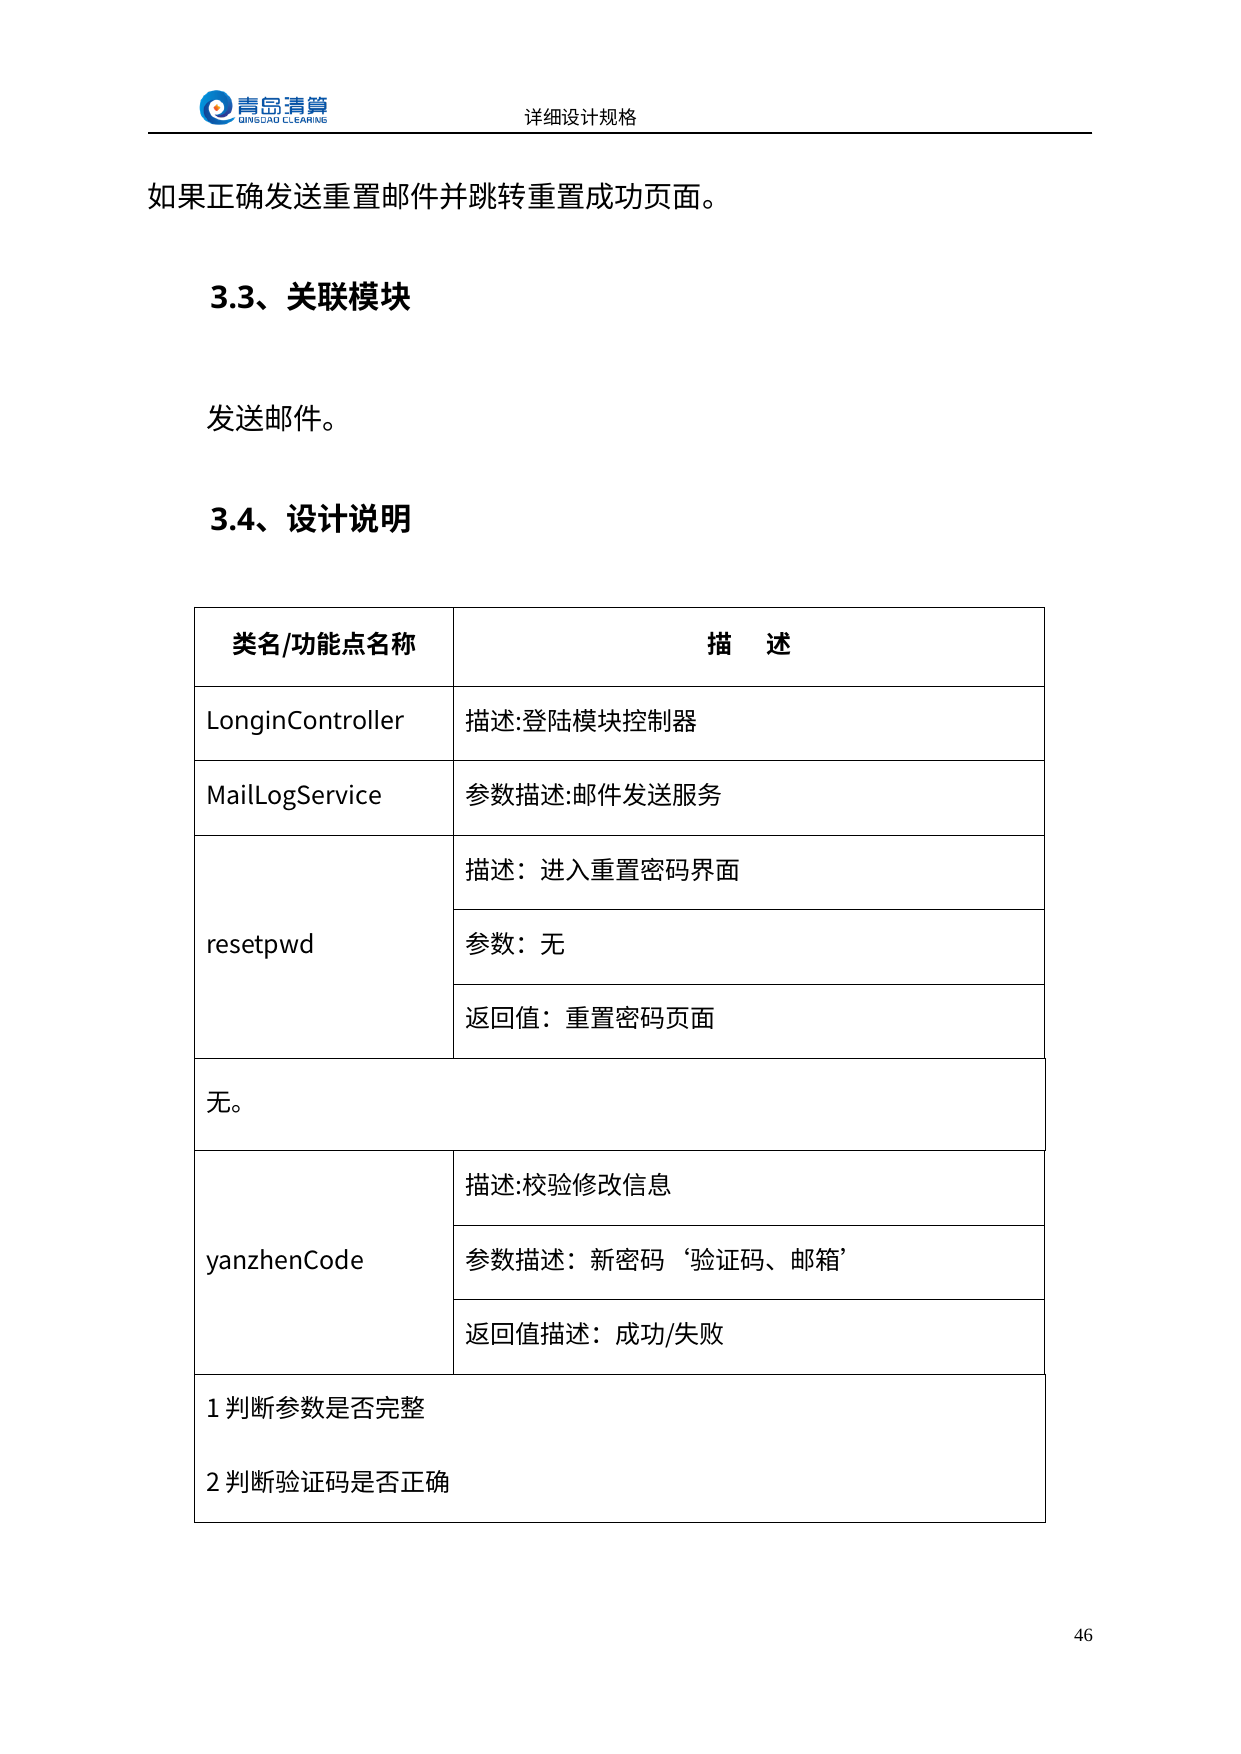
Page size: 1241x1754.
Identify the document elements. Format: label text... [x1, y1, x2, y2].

text 发送邮件。 [148, 384, 1092, 449]
table_cell 无。 [195, 1059, 1045, 1150]
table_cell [195, 1375, 1045, 1522]
table_cell 返回值：重置密码页面 [454, 985, 1044, 1058]
table_header 描 述 [454, 608, 1044, 686]
subtitle 3.3、关联模块 [148, 262, 1092, 327]
table_cell 返回值描述：成功/失败 [454, 1300, 1044, 1373]
table_cell MailLogService [195, 761, 453, 835]
table_cell 描述:校验修改信息 [454, 1151, 1044, 1225]
table_cell 参数描述:邮件发送服务 [454, 761, 1044, 835]
table_cell 描述:登陆模块控制器 [454, 687, 1044, 760]
table_cell 描述：进入重置密码界面 [454, 836, 1044, 909]
table_cell yanzhenCode [195, 1151, 453, 1373]
table_cell LonginController [195, 687, 453, 760]
subtitle 3.4、设计说明 [148, 485, 1092, 550]
table_cell 参数描述：新密码‘验证码、邮箱’ [454, 1226, 1044, 1299]
table_cell resetpwd [195, 836, 453, 1058]
picture [197, 88, 327, 125]
table_header 类名/功能点名称 [195, 608, 453, 686]
table_cell 参数：无 [454, 910, 1044, 983]
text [148, 162, 1092, 227]
